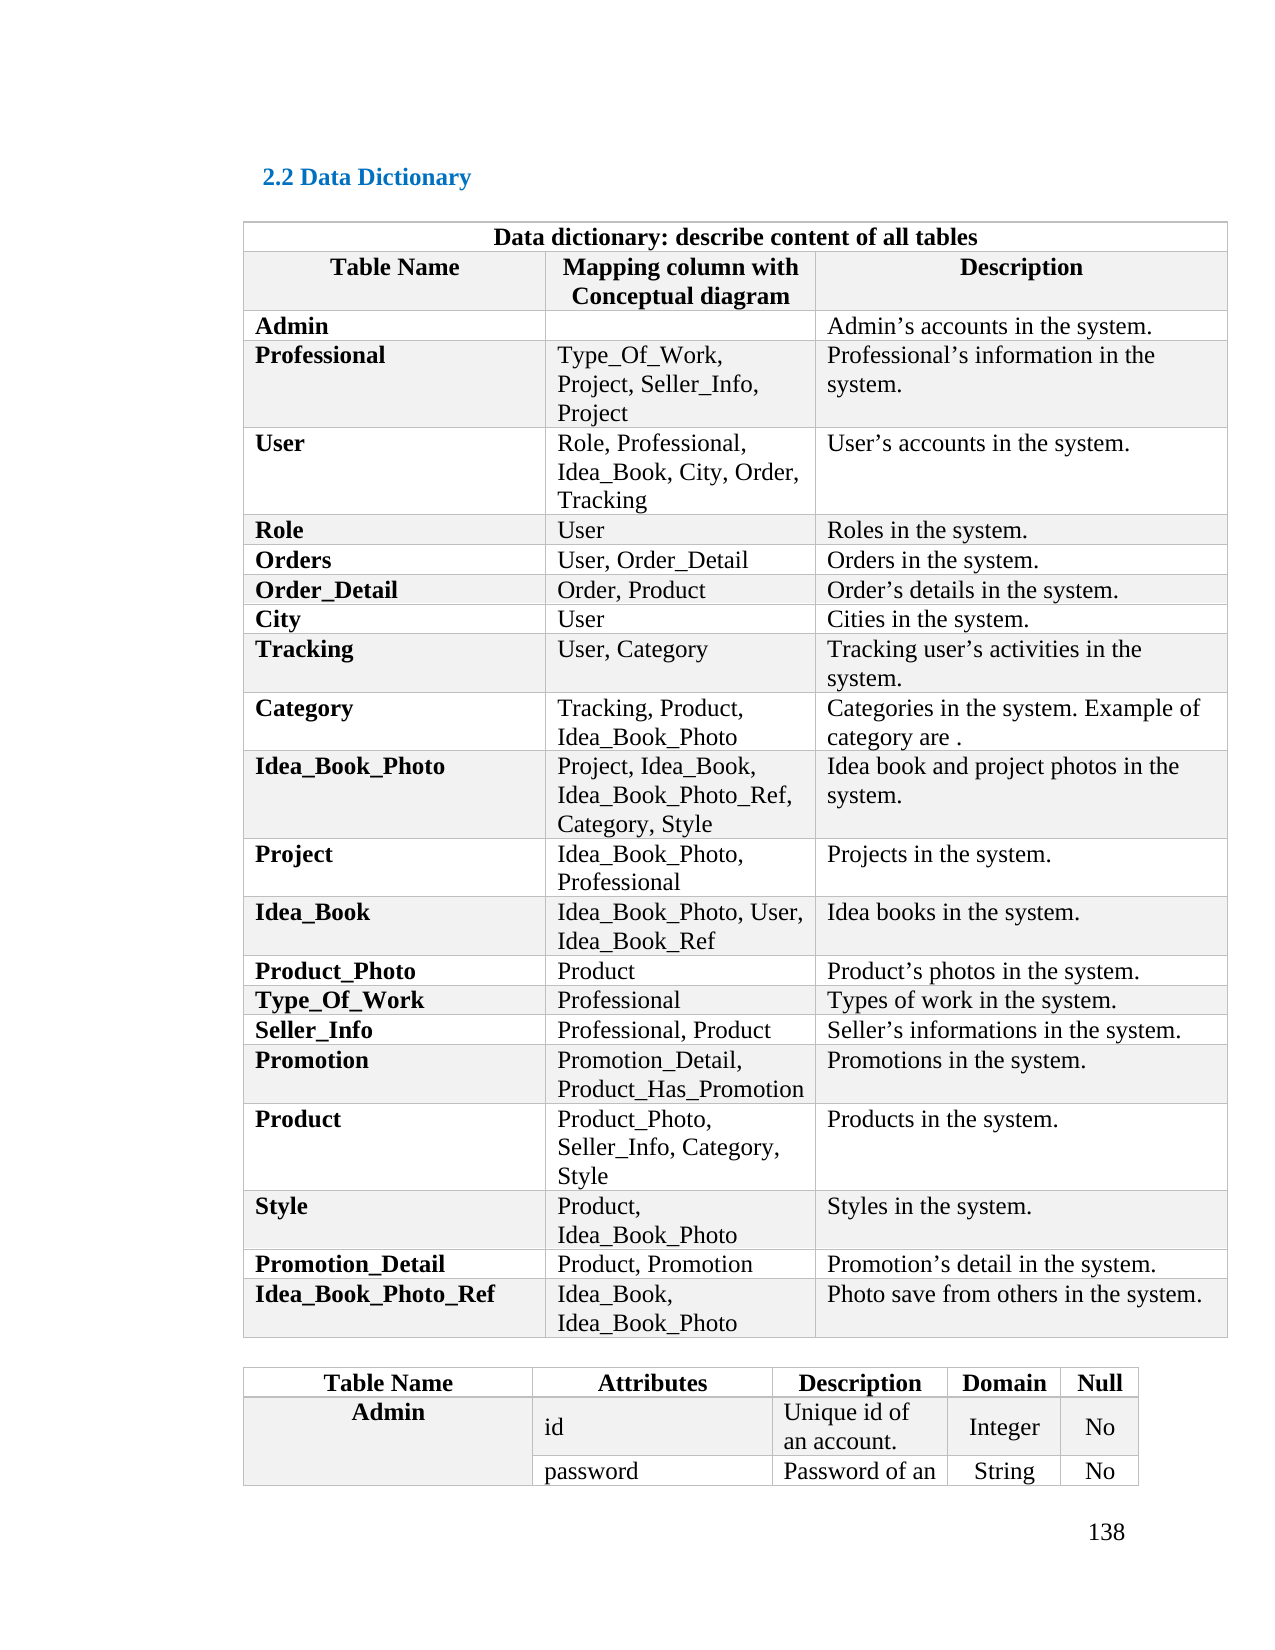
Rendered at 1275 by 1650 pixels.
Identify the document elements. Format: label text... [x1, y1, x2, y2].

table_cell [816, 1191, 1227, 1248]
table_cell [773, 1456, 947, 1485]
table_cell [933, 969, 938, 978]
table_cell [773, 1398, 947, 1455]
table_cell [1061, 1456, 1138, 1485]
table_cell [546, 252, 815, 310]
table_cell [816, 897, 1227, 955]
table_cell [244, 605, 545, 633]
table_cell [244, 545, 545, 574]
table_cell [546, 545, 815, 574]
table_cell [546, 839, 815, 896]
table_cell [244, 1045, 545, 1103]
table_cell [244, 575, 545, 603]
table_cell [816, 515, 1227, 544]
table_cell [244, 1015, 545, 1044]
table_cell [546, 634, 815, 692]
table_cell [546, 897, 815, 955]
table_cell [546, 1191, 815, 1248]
subtitle Data Dictionary [262, 162, 1125, 191]
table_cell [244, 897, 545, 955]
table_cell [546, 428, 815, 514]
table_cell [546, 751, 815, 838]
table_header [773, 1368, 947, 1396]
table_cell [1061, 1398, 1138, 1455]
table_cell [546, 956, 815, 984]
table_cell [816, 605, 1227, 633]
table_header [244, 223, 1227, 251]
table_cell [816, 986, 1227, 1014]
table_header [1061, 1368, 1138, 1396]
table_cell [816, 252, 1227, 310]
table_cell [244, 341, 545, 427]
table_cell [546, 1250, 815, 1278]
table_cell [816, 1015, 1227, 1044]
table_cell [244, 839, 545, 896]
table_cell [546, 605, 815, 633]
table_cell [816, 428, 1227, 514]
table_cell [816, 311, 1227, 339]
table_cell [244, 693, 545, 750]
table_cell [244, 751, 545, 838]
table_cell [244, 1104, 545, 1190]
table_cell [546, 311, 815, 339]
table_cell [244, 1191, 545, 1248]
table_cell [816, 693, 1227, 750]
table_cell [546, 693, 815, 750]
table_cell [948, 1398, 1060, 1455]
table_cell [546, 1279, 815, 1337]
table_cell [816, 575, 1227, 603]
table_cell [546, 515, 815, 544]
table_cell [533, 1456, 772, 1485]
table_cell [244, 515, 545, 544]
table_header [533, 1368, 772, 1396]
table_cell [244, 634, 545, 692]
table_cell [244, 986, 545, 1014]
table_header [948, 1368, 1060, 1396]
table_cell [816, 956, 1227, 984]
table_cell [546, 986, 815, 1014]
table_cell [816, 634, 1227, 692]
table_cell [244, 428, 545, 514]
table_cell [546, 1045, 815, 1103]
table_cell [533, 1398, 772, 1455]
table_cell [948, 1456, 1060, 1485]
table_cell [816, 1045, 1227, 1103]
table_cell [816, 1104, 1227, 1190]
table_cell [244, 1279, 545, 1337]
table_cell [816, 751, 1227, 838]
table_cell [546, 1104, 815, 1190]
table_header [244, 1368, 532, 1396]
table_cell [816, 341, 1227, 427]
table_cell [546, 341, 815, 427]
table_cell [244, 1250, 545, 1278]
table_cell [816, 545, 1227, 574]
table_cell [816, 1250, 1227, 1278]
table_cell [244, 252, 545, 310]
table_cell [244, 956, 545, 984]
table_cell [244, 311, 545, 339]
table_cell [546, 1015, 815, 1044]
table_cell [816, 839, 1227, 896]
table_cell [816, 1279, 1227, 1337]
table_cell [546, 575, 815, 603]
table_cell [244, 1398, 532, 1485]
